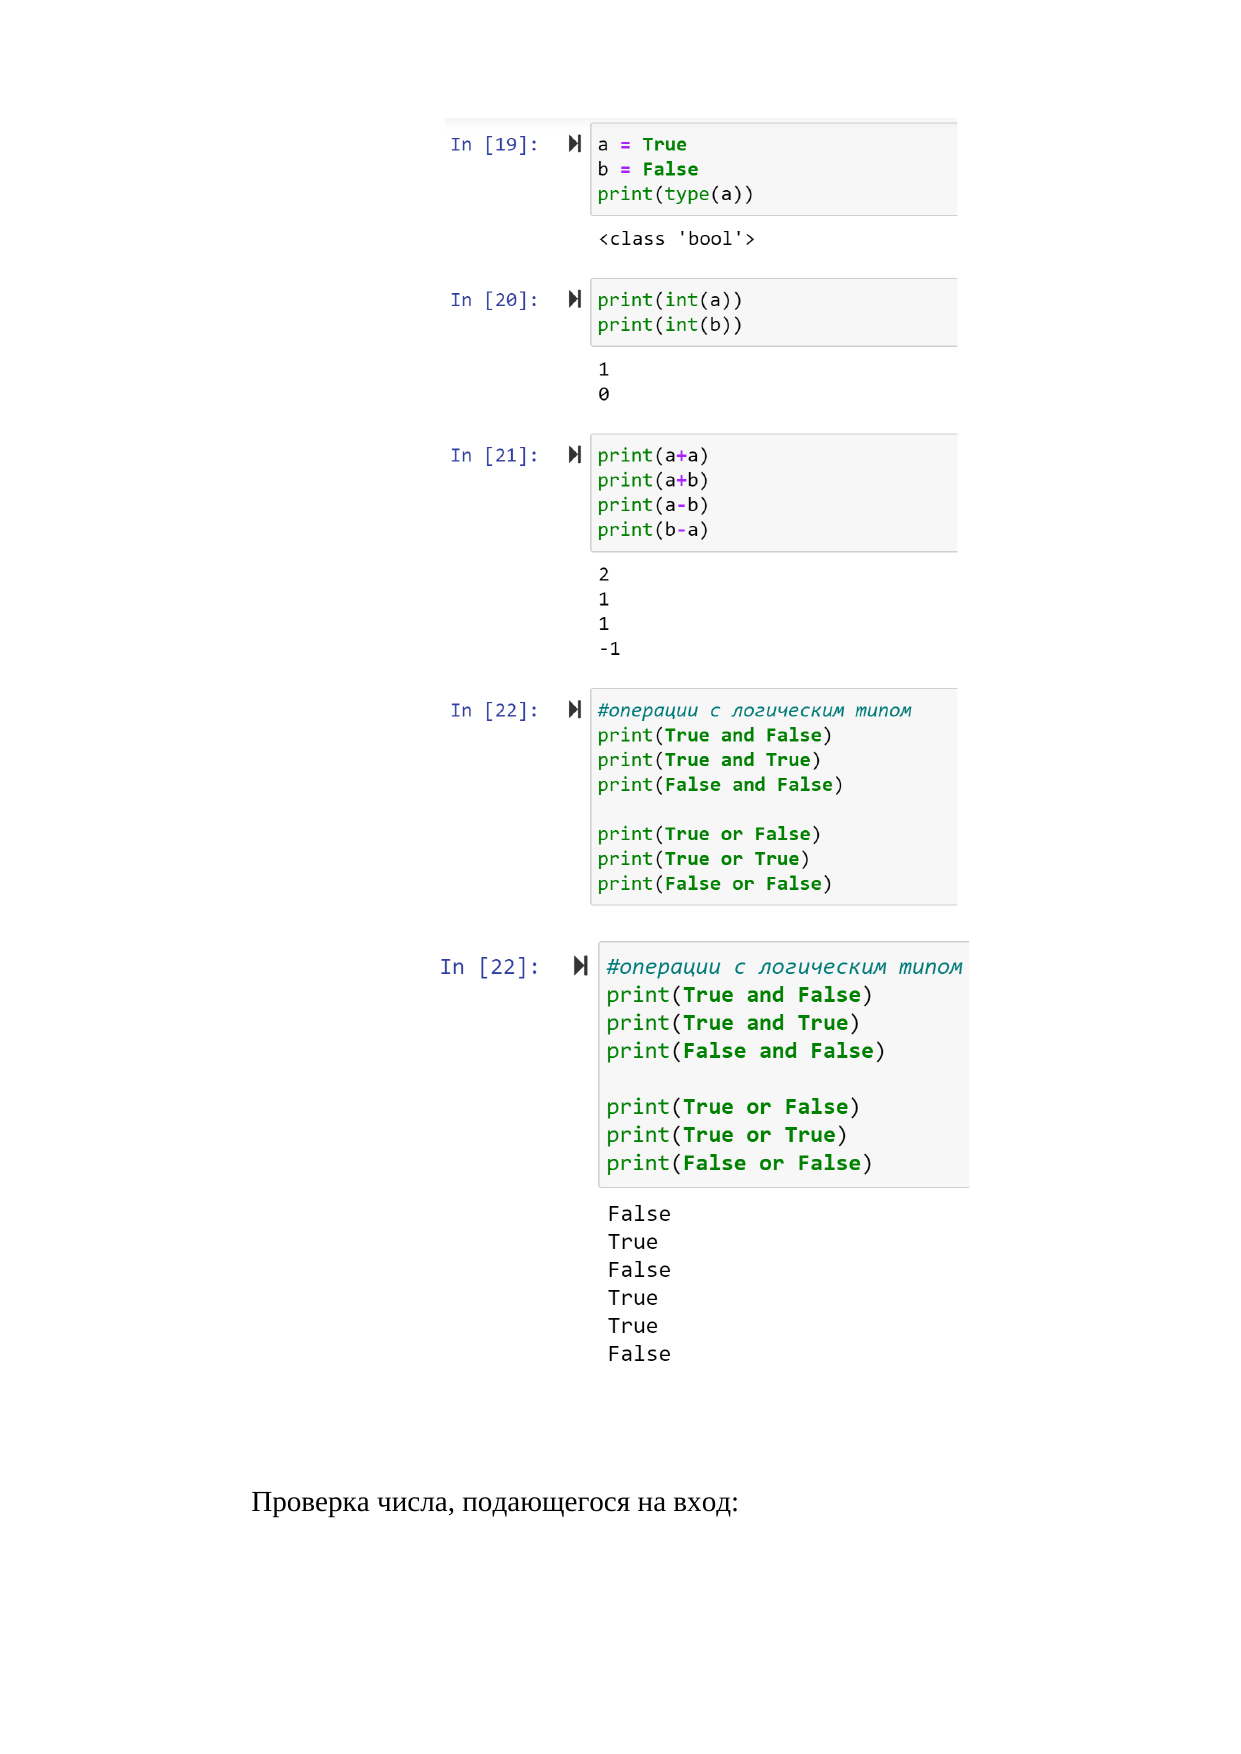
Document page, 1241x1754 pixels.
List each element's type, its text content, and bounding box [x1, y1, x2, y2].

picture [445, 118, 958, 913]
picture [433, 926, 970, 1370]
text Проверка числа, подающегося на вход: [177, 1484, 1152, 1518]
